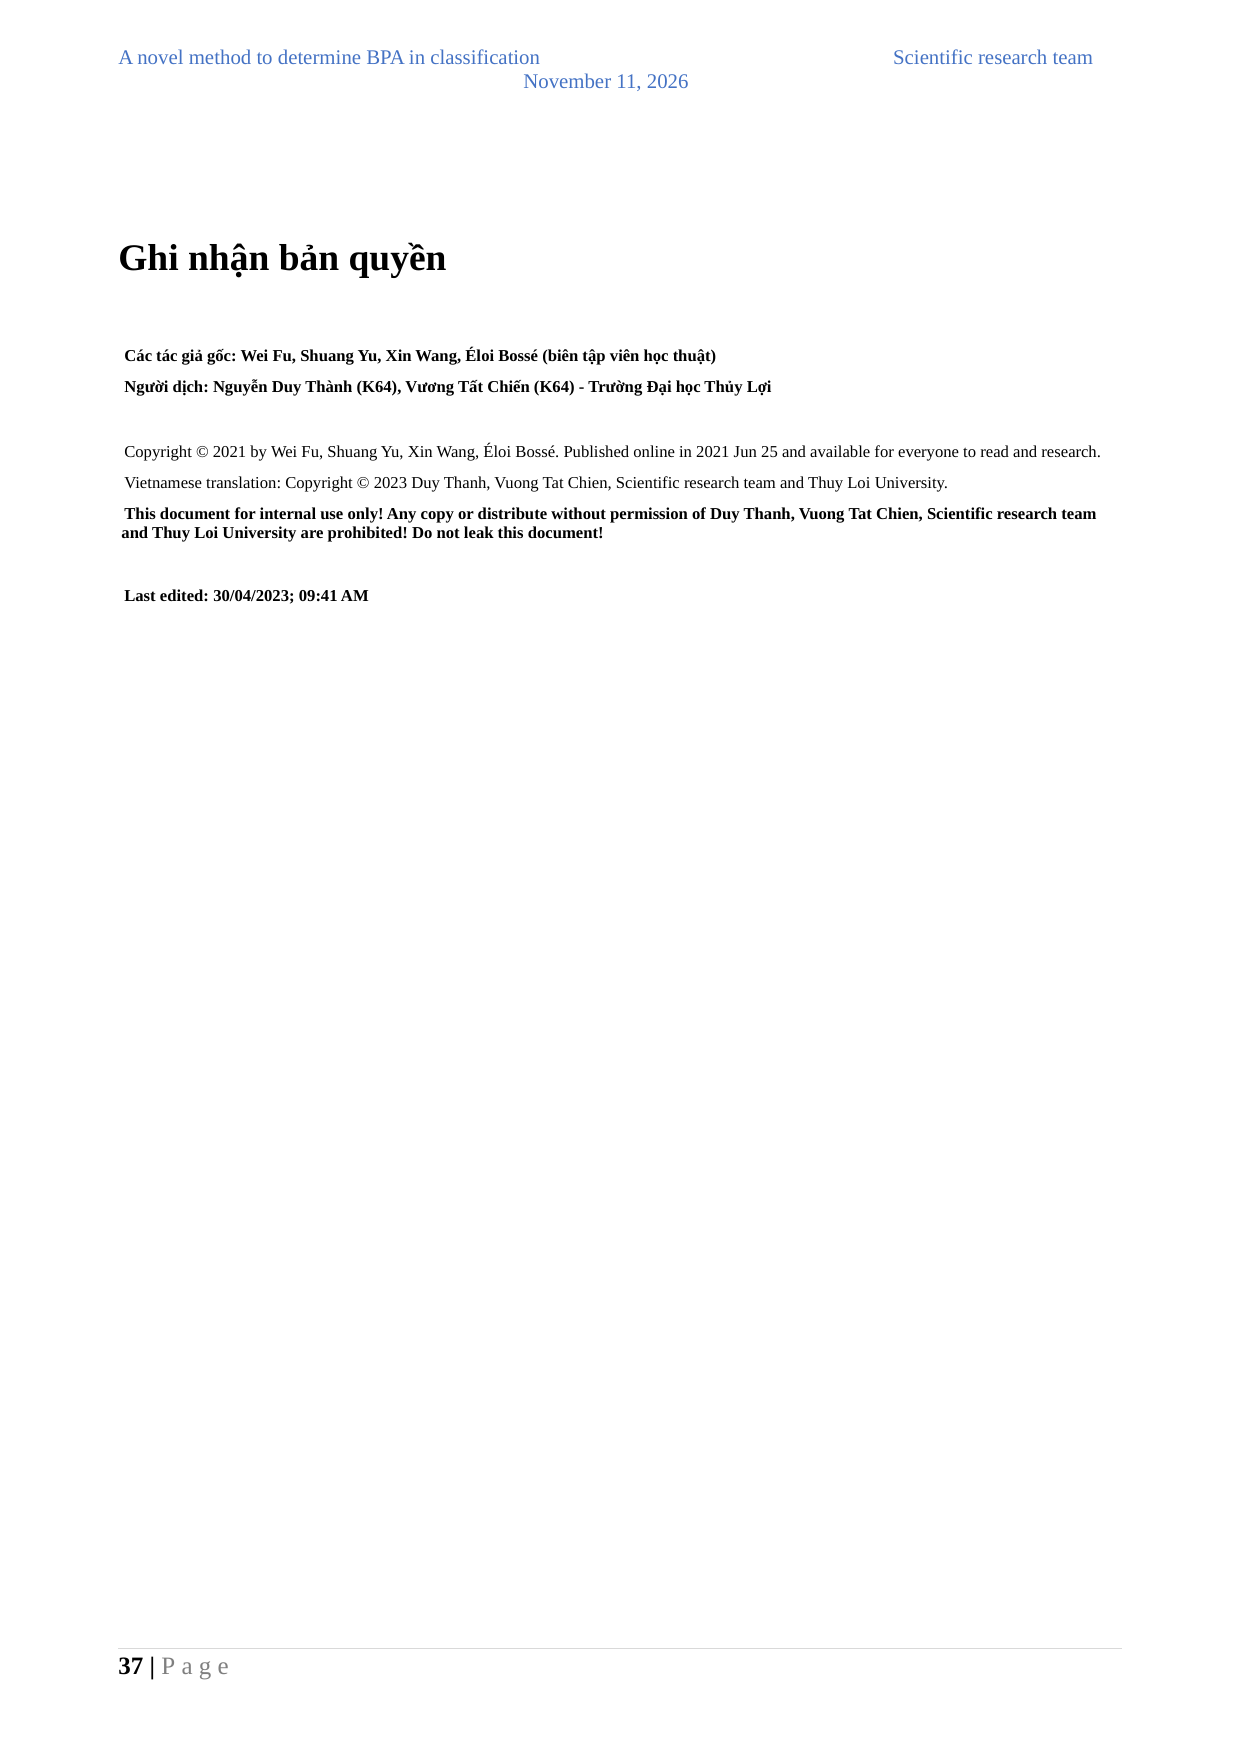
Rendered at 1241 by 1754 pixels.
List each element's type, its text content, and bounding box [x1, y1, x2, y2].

text Last edited: 30/04/2023; 09:41 AM [121, 585, 1119, 604]
text Các tác giả gốc: Wei Fu, Shuang Yu, Xin Wang, Éloi Bossé (biên tập viên học thuật) [121, 346, 1119, 365]
text This document for internal use only! Any copy or distribute without permission of Duy Thanh, Vuong Tat Chien, Scientific research team and Thuy Loi University are prohibited! Do not leak this document! [121, 504, 1119, 542]
text Vietnamese translation: Copyright © 2023 Duy Thanh, Vuong Tat Chien, Scientific research team and Thuy Loi University. [121, 473, 1119, 492]
text Người dịch: Nguyễn Duy Thành (K64), Vương Tất Chiến (K64) - Trường Đại học Thủy Lợi [121, 377, 1119, 396]
text Ghi nhận bản quyền [118, 236, 1119, 279]
text Copyright © 2021 by Wei Fu, Shuang Yu, Xin Wang, Éloi Bossé. Published online in 2021 Jun 25 and available for everyone to read and research. [121, 442, 1119, 461]
